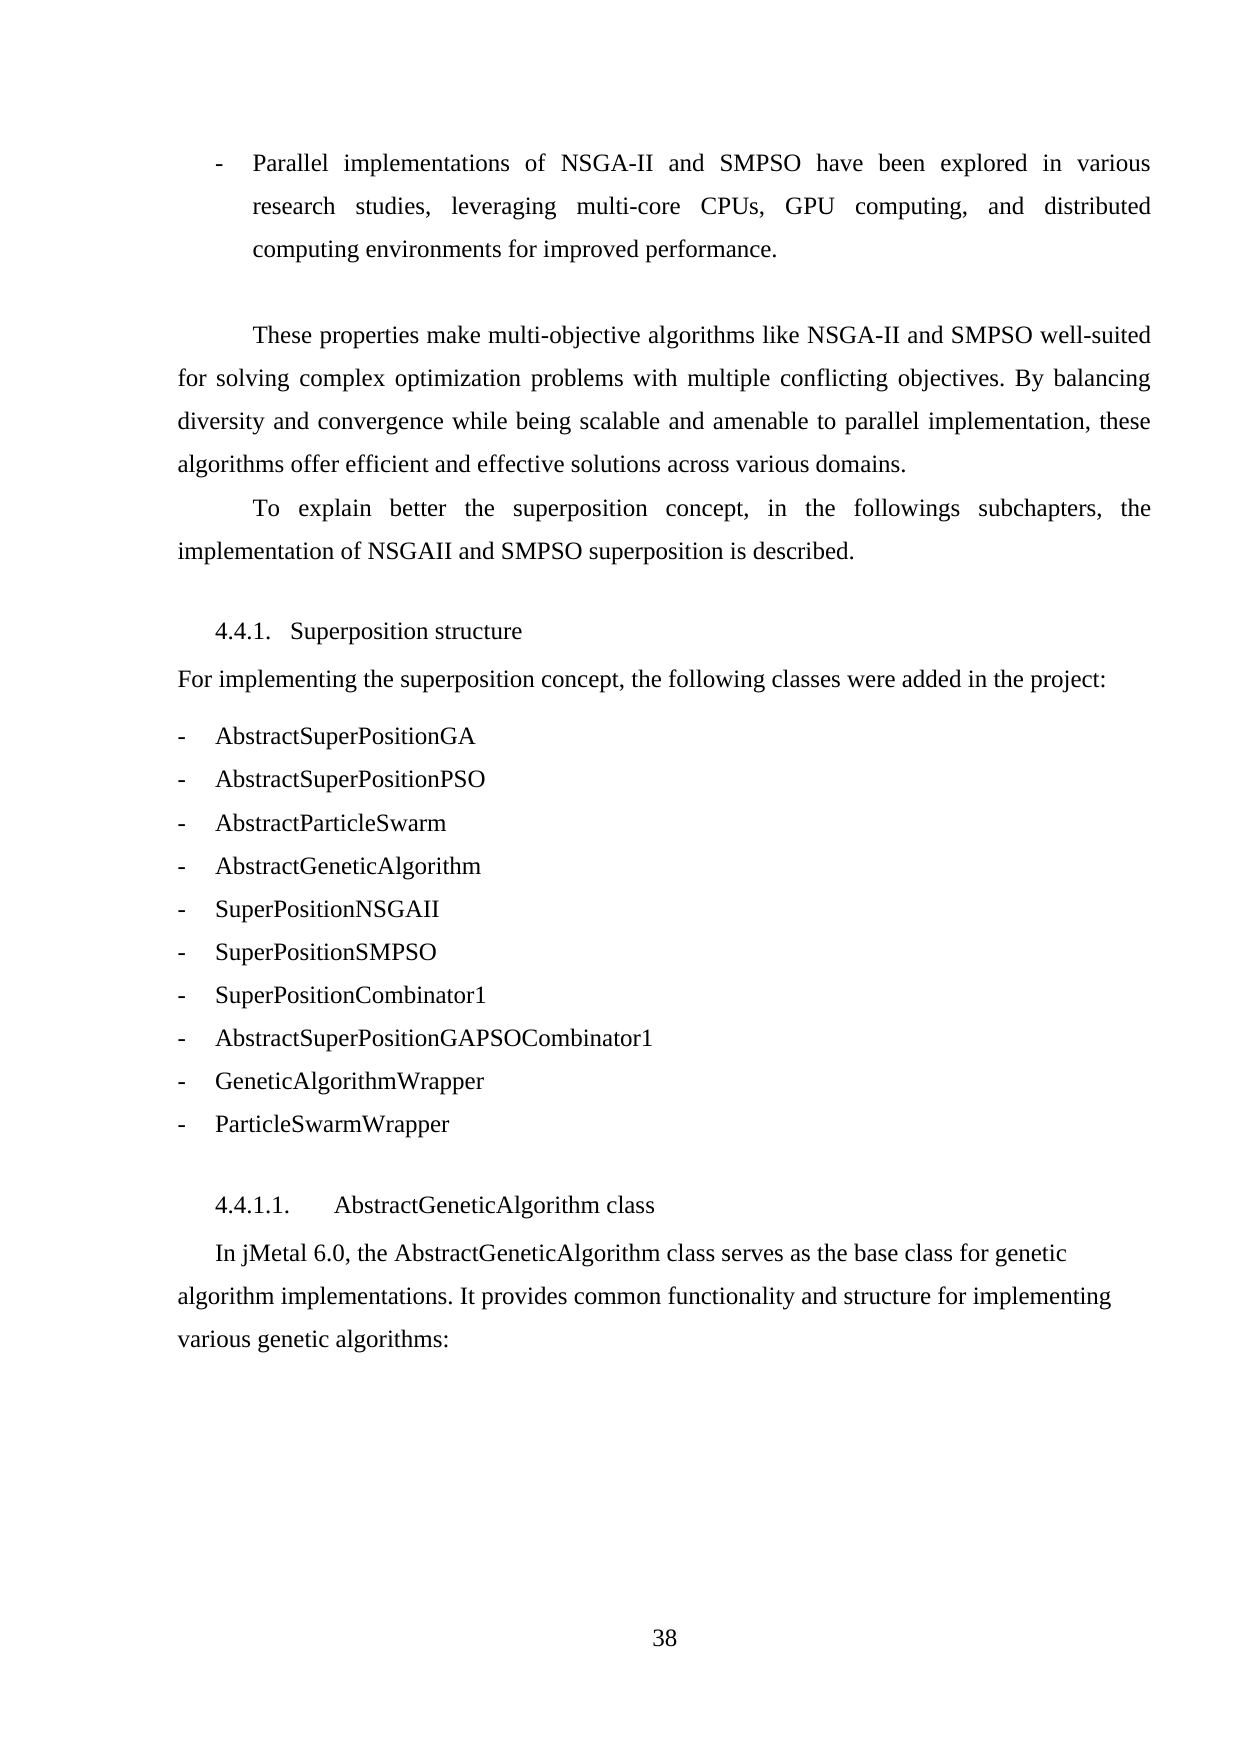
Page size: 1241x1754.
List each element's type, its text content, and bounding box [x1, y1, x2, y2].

list ParticleSwarmWrapper [177, 1109, 1152, 1138]
text To explain better the superposition concept, in the followings subchapters, the implementation of NSGAII and SMPSO superposition is described. [177, 493, 1152, 564]
text In jMetal 6.0, the AbstractGeneticAlgorithm class serves as the base class for genetic algorithm implementations. It provides common functionality and structure for implementing various genetic algorithms: [177, 1238, 1152, 1353]
list AbstractSuperPositionGAPSOCombinator1 [177, 1023, 1152, 1052]
list GeneticAlgorithmWrapper [177, 1066, 1152, 1095]
list AbstractSuperPositionGA [177, 721, 1152, 750]
list AbstractParticleSwarm [177, 808, 1152, 836]
list Parallel implementations of NSGA-II and SMPSO have been explored in various research studies, leveraging multi-core CPUs, GPU computing, and distributed computing environments for improved performance. [215, 148, 1152, 263]
list SuperPositionNSGAII [177, 894, 1152, 923]
list AbstractSuperPositionPSO [177, 764, 1152, 793]
list AbstractGeneticAlgorithm [177, 851, 1152, 879]
subtitle AbstractGeneticAlgorithm class [215, 1190, 1152, 1219]
list SuperPositionSMPSO [177, 937, 1152, 966]
subtitle Superposition structure [215, 616, 1152, 645]
list SuperPositionCombinator1 [177, 980, 1152, 1009]
text For implementing the superposition concept, the following classes were added in the project: [177, 664, 1152, 693]
text These properties make multi-objective algorithms like NSGA-II and SMPSO well-suited for solving complex optimization problems with multiple conflicting objectives. By balancing diversity and convergence while being scalable and amenable to parallel implementation, these algorithms offer efficient and effective solutions across various domains. [177, 320, 1152, 478]
